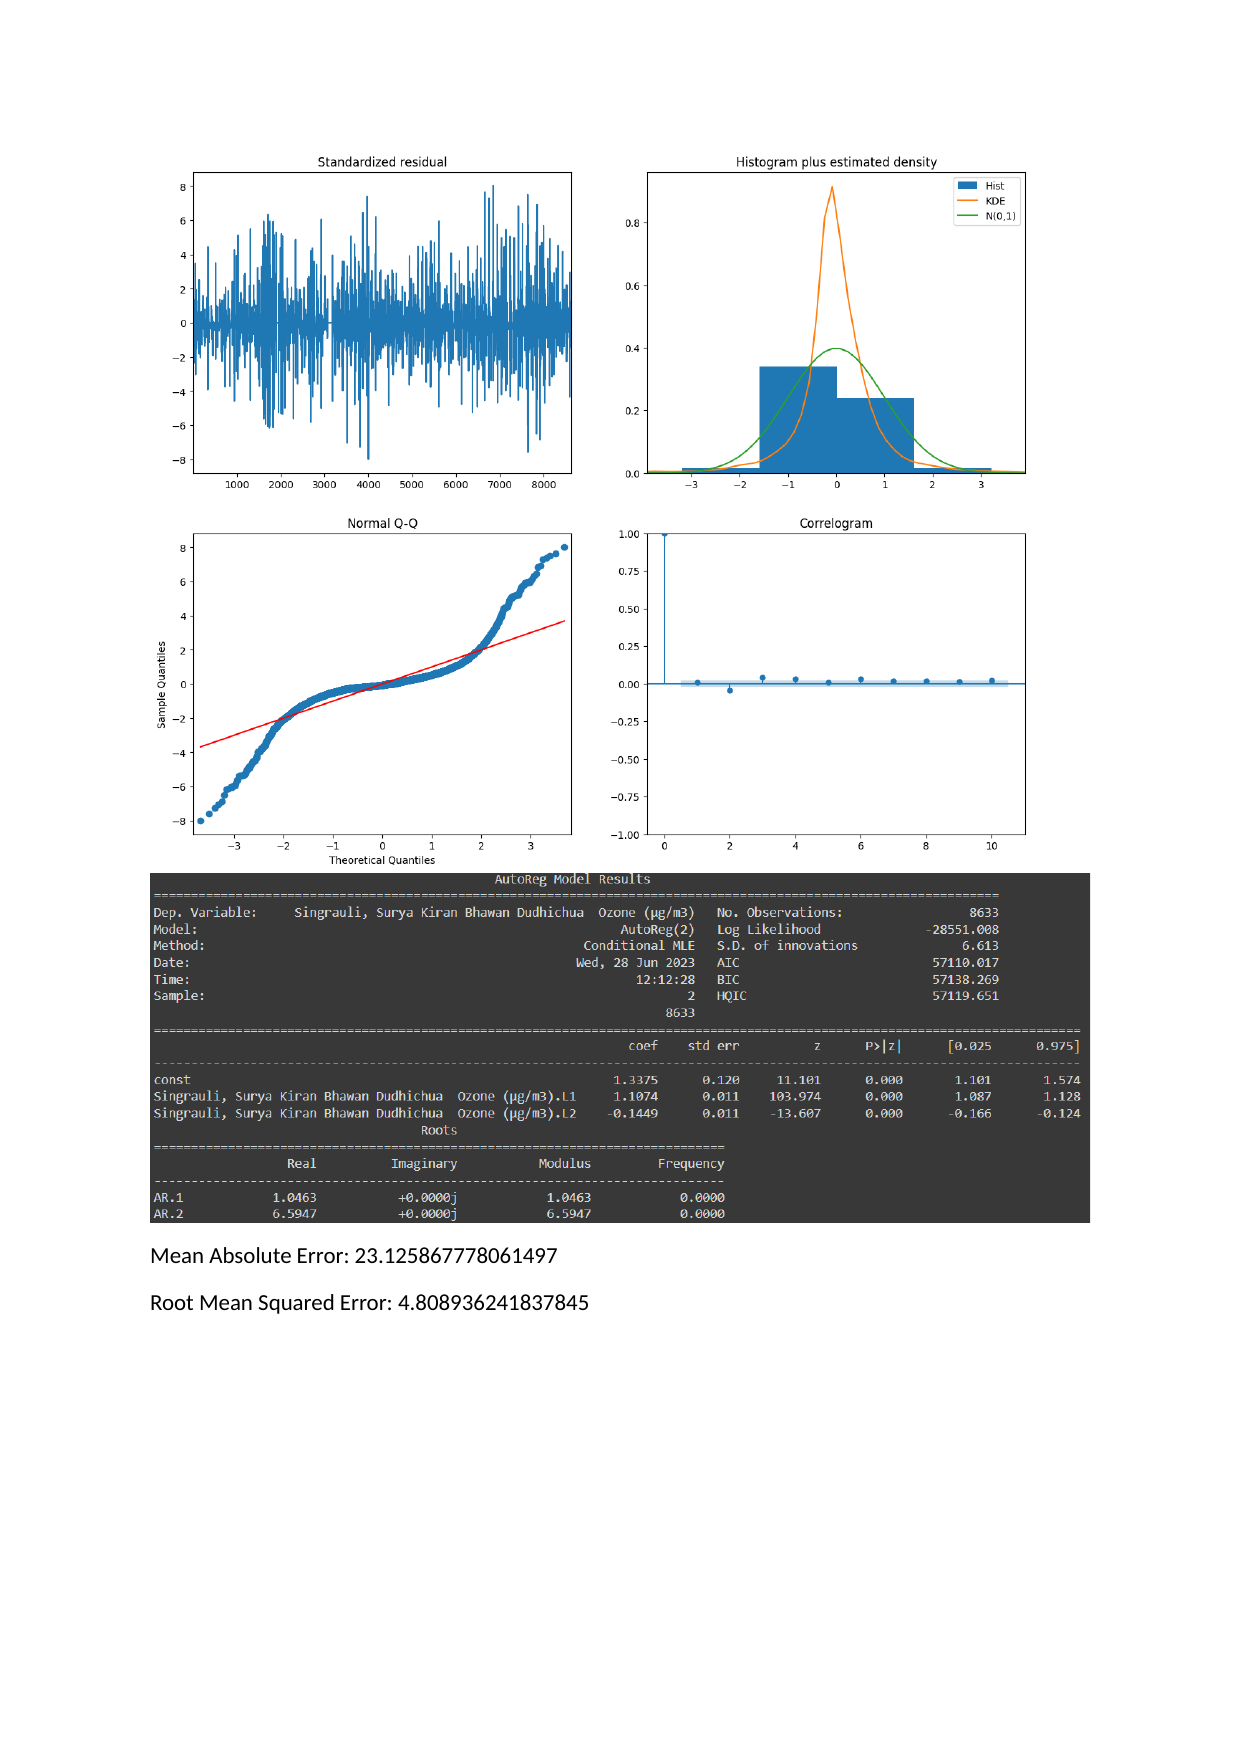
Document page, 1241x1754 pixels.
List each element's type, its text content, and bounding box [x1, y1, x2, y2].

picture [150, 150, 1032, 872]
text Root Mean Squared Error: 4.808936241837845 [150, 1288, 1090, 1316]
text Mean Absolute Error: 23.125867778061497 [150, 1241, 1090, 1269]
picture [150, 873, 1091, 1223]
